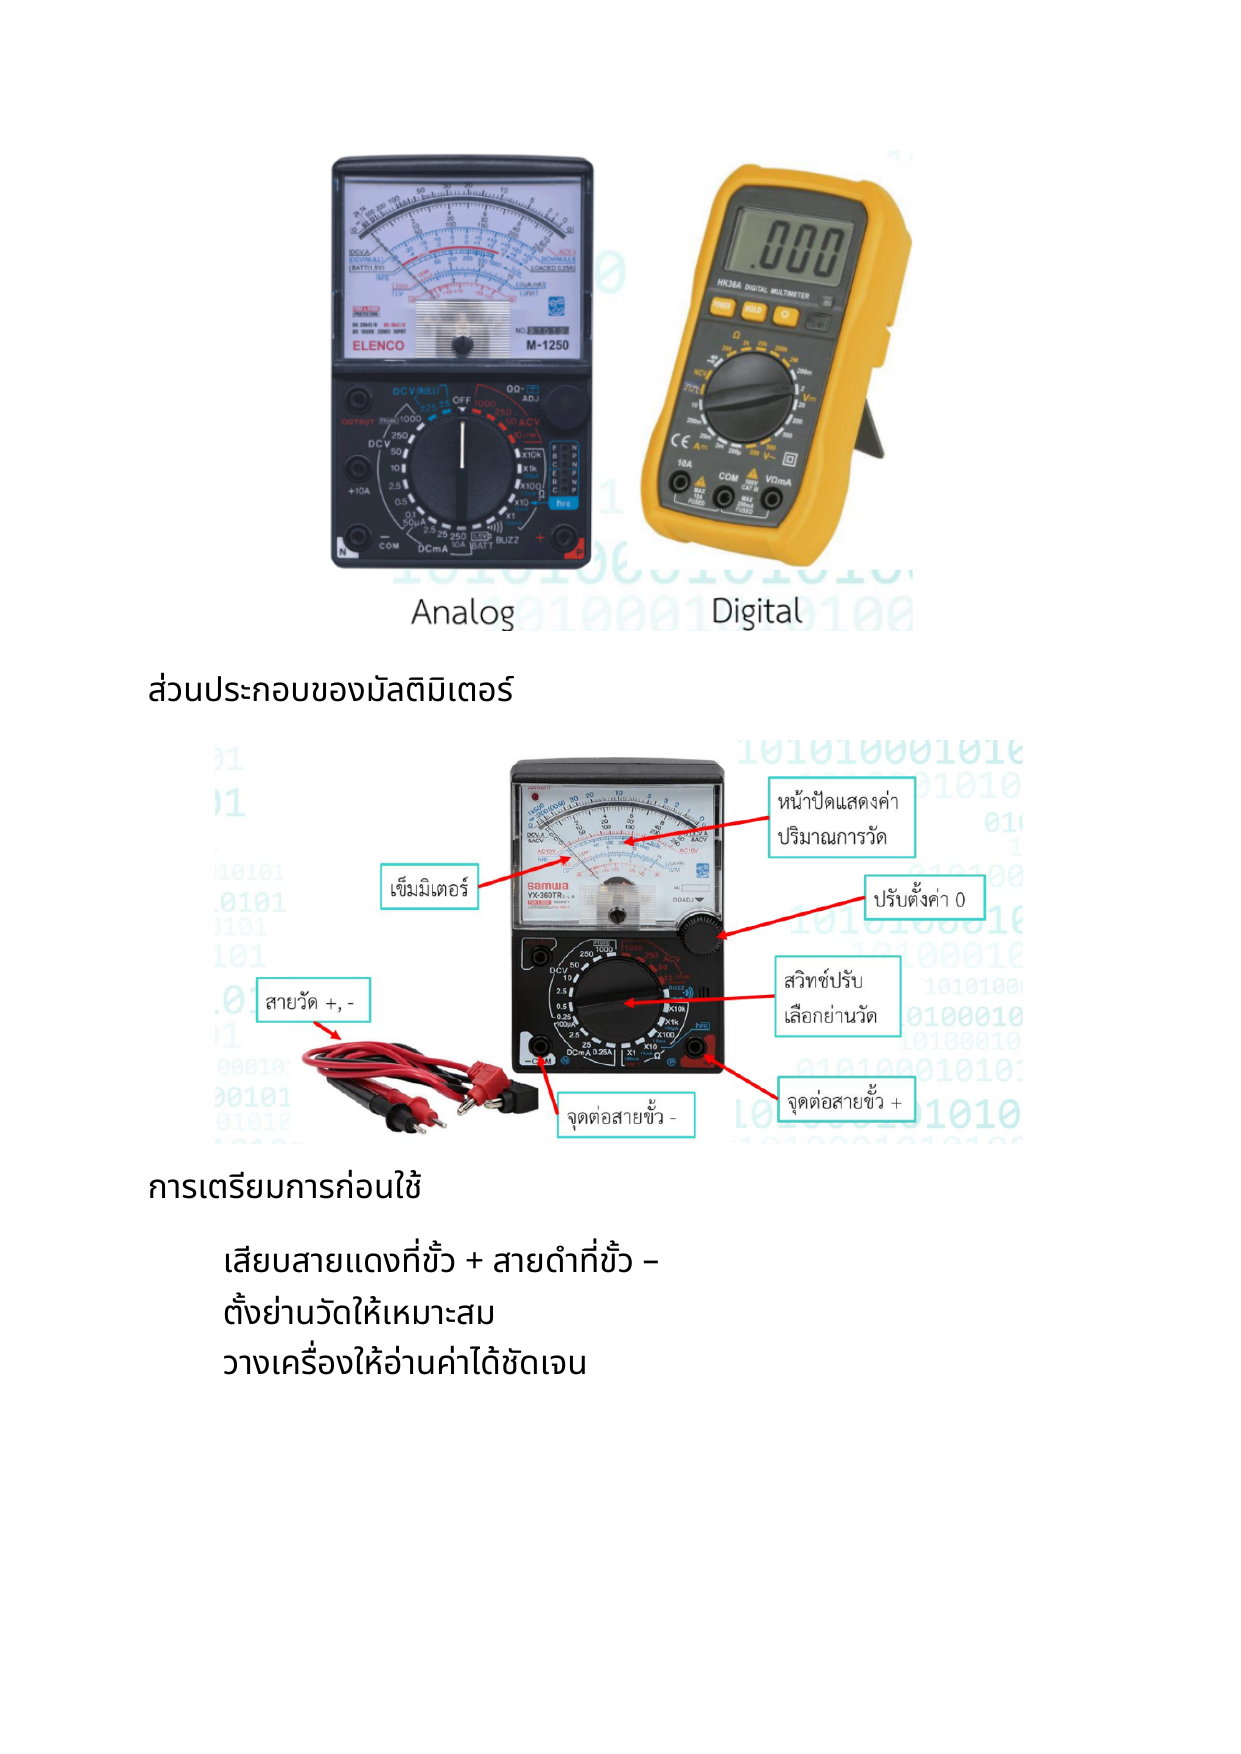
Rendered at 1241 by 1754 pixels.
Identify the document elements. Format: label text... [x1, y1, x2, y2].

picture [215, 740, 1023, 1144]
text เสียบสายแดงที่ขั้ว + สายดำที่ขั้ว – [148, 1237, 1090, 1287]
subtitle การเตรียมการก่อนใช้ [148, 1168, 1090, 1212]
subtitle ส่วนประกอบของมัลติมิเตอร์ [148, 672, 1090, 715]
text ตั้งย่านวัดให้เหมาะสม [148, 1295, 1090, 1338]
picture [325, 150, 913, 631]
text วางเครื่องให้อ่านค่าได้ชัดเจน [148, 1344, 1090, 1388]
